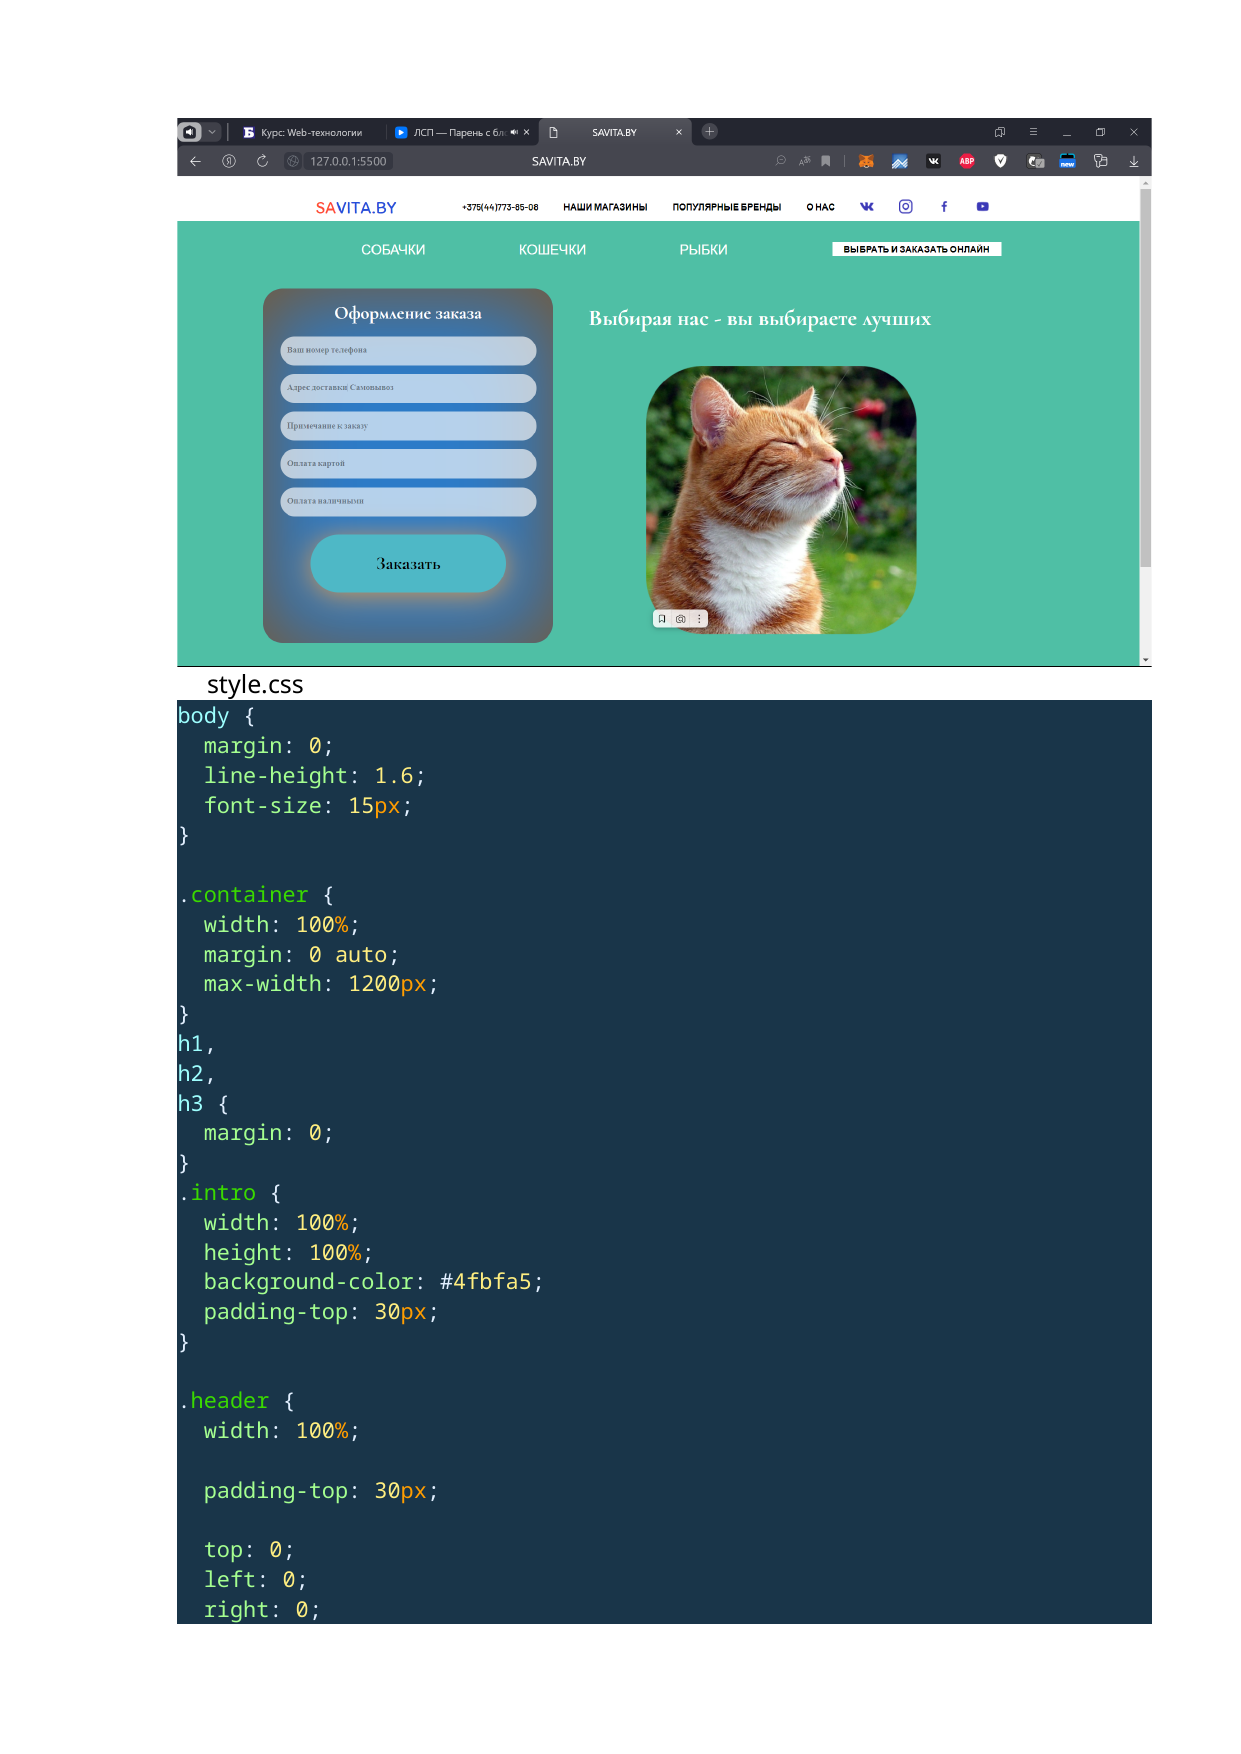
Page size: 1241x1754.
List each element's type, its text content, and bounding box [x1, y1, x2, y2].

text padding-top: 30px; [177, 1296, 1152, 1326]
text h1, [177, 1028, 1152, 1058]
text background-color: #4fbfa5; [177, 1266, 1152, 1296]
text h2, [177, 1058, 1152, 1088]
text font-size: 15px; [177, 790, 1152, 819]
text } [177, 1147, 1152, 1177]
text .intro { [177, 1177, 1152, 1207]
text left: 0; [177, 1564, 1152, 1594]
text max-width: 1200px; [177, 968, 1152, 998]
text width: 100%; [177, 909, 1152, 939]
text margin: 0; [177, 1117, 1152, 1147]
text right: 0; [177, 1594, 1152, 1624]
text line-height: 1.6; [177, 760, 1152, 790]
picture [177, 118, 1152, 667]
text top: 0; [177, 1534, 1152, 1564]
text body { [177, 700, 1152, 730]
text width: 100%; [177, 1207, 1152, 1237]
text height: 100%; [177, 1237, 1152, 1266]
text .container { [177, 879, 1152, 909]
text style.css [177, 667, 1152, 700]
text } [177, 998, 1152, 1028]
text } [177, 1326, 1152, 1356]
text width: 100%; [177, 1415, 1152, 1445]
text .header { [177, 1386, 1152, 1415]
text } [177, 819, 1152, 849]
text margin: 0 auto; [177, 939, 1152, 968]
text padding-top: 30px; [177, 1475, 1152, 1505]
text h3 { [177, 1088, 1152, 1117]
text margin: 0; [177, 730, 1152, 760]
